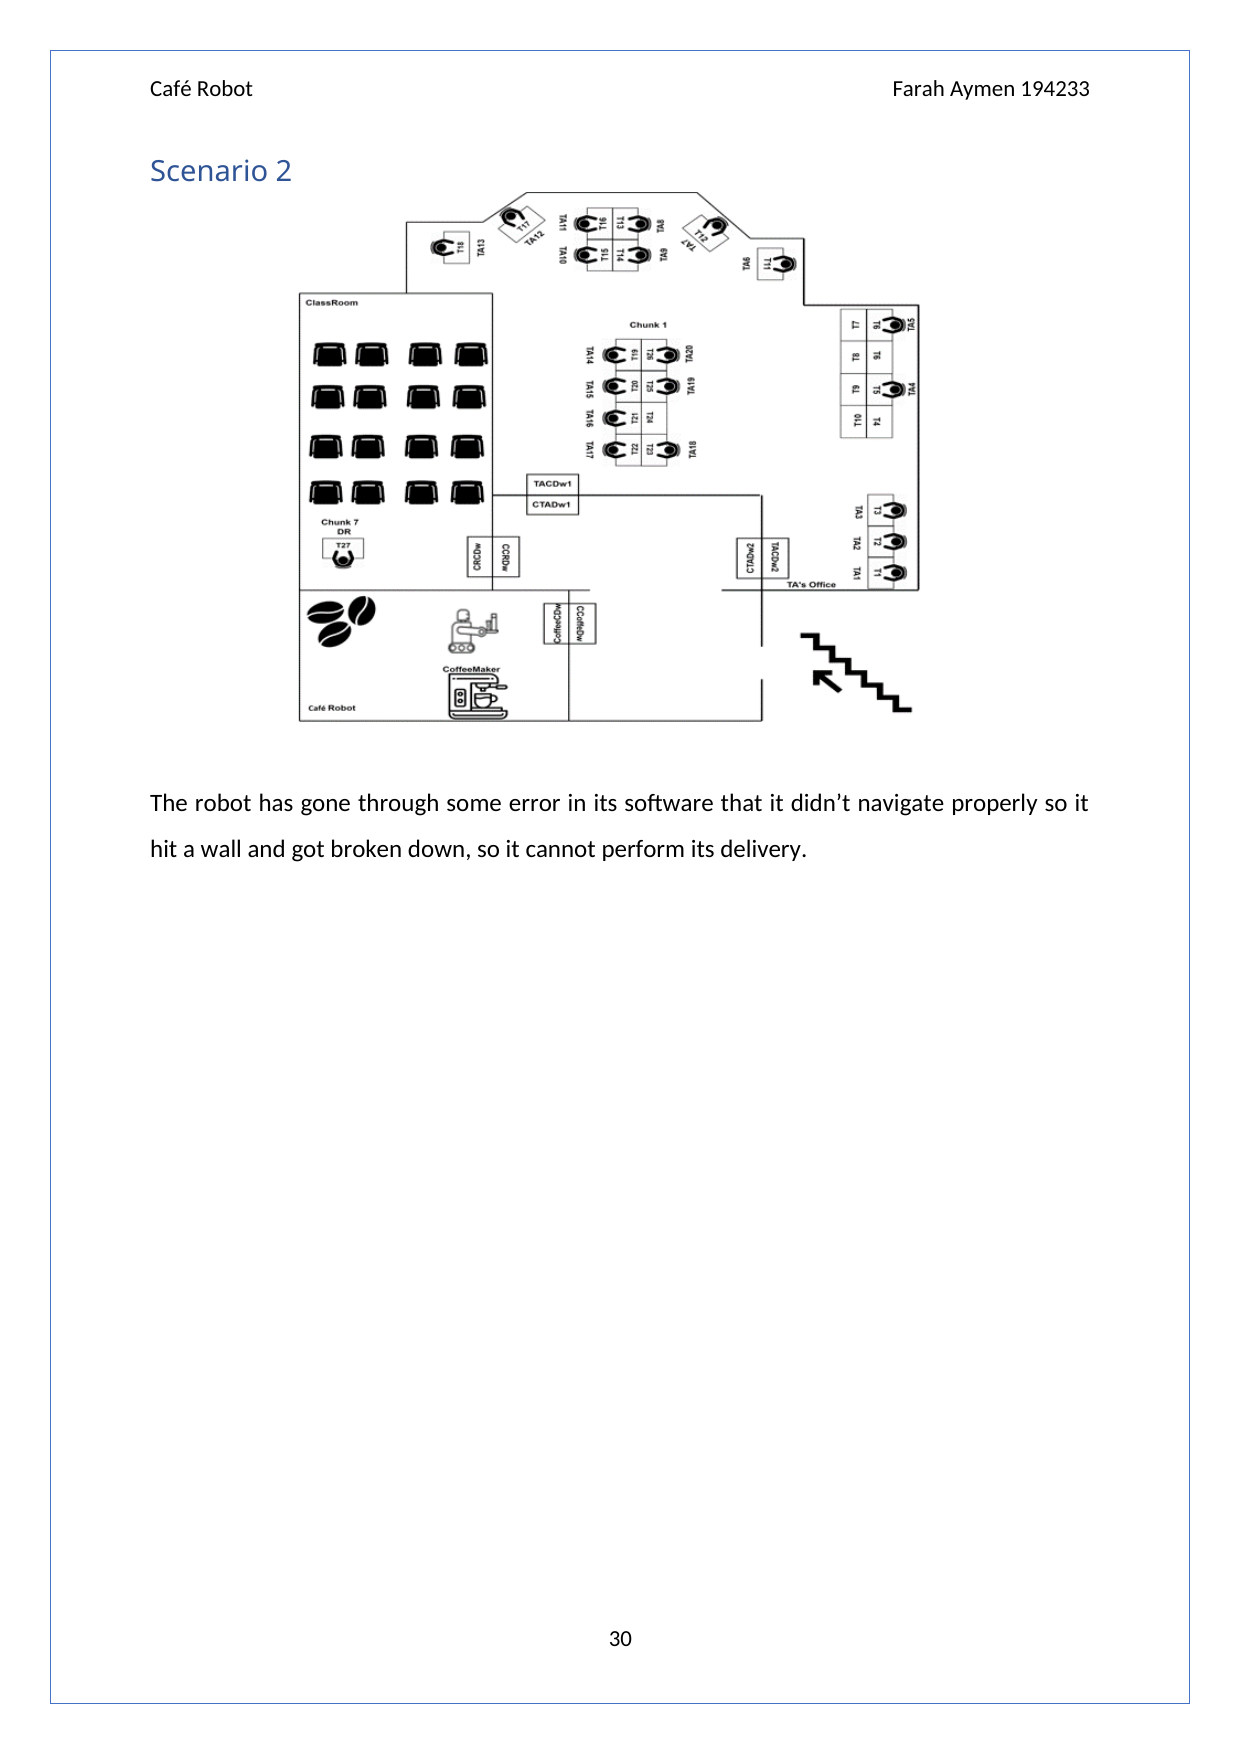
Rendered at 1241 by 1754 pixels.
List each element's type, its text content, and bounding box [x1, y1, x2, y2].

text The robot has gone through some error in its software that it didn’t navigate properly so it hit a wall and got broken down, so it cannot perform its delivery. [150, 787, 1090, 863]
picture [150, 192, 1090, 722]
subtitle Scenario 2 [150, 150, 1090, 190]
